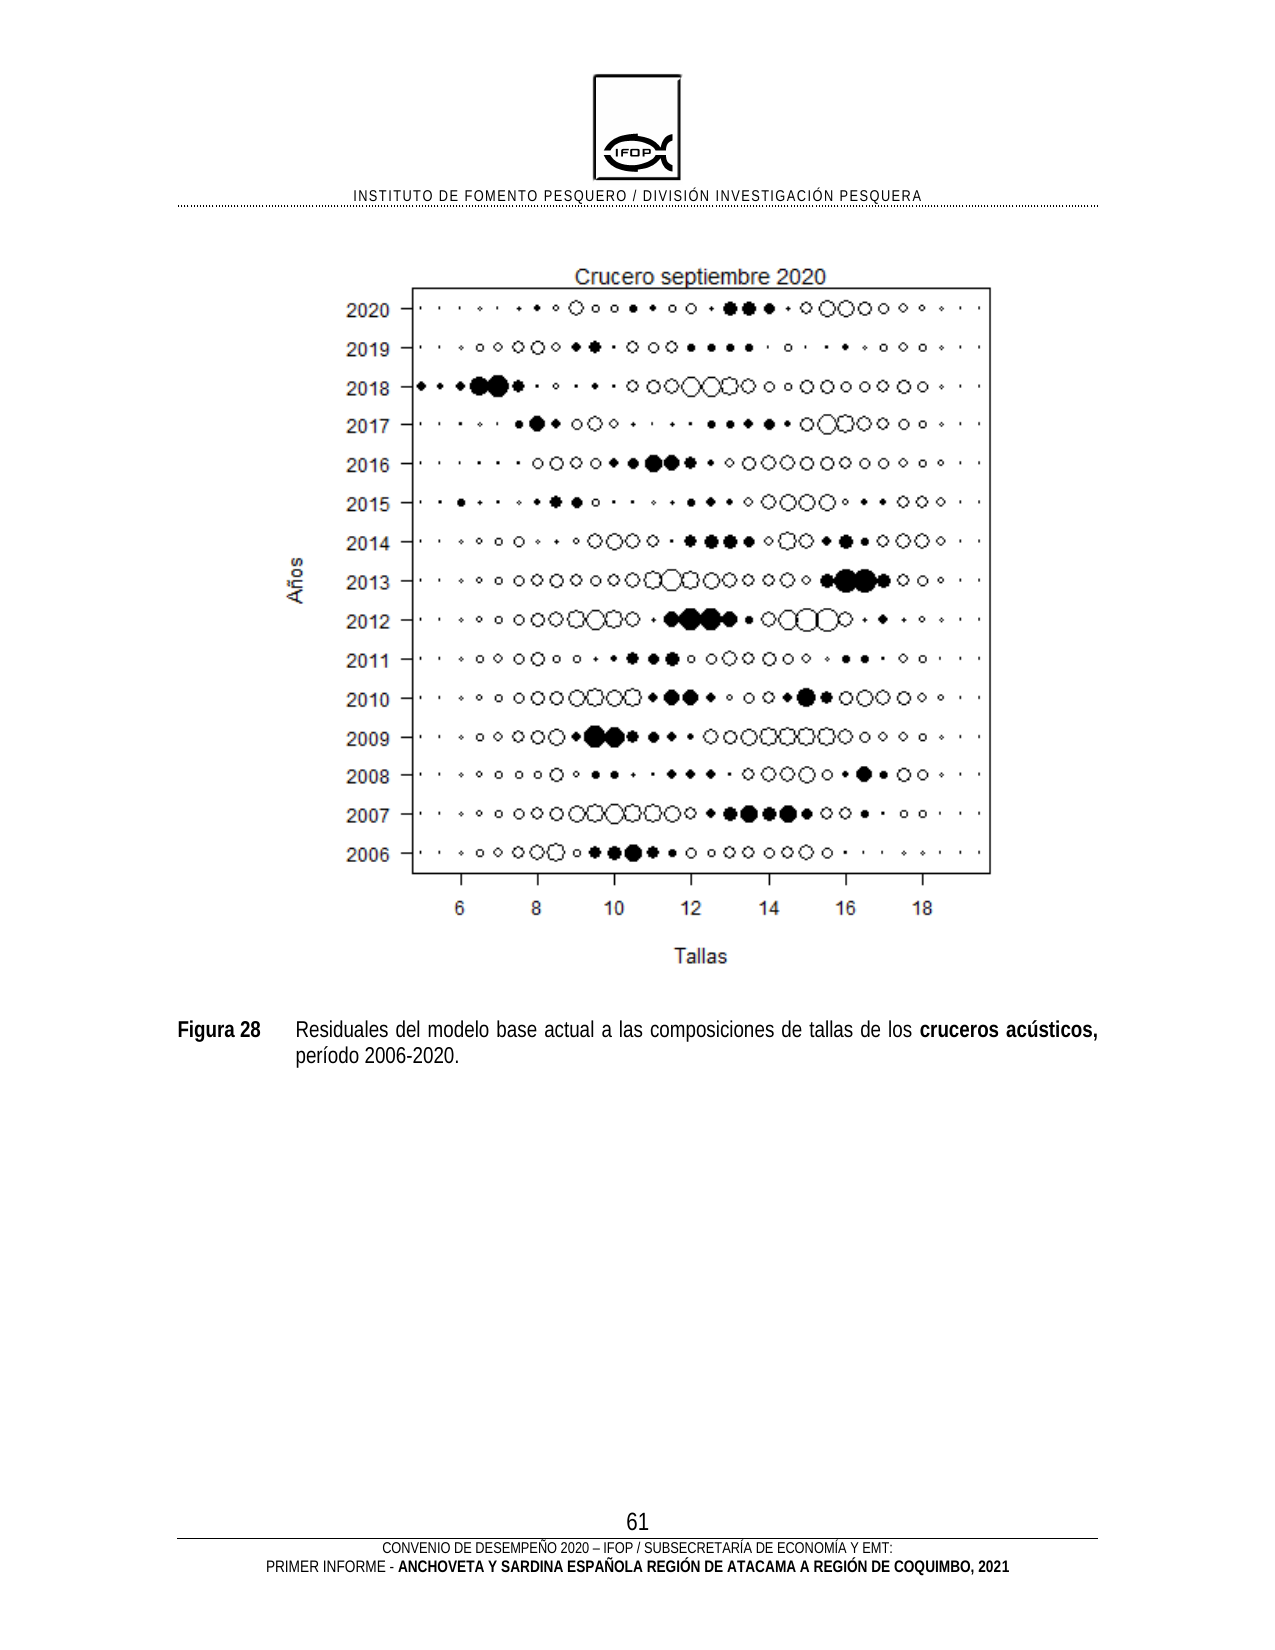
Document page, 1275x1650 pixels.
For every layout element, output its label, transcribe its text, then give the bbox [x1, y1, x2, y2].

picture [262, 245, 1013, 995]
text Figura 28 Residuales del modelo base actual a las composiciones de tallas de los cruceros acústicos, período 2006-2020. [177, 1016, 1098, 1068]
picture [592, 73, 683, 185]
